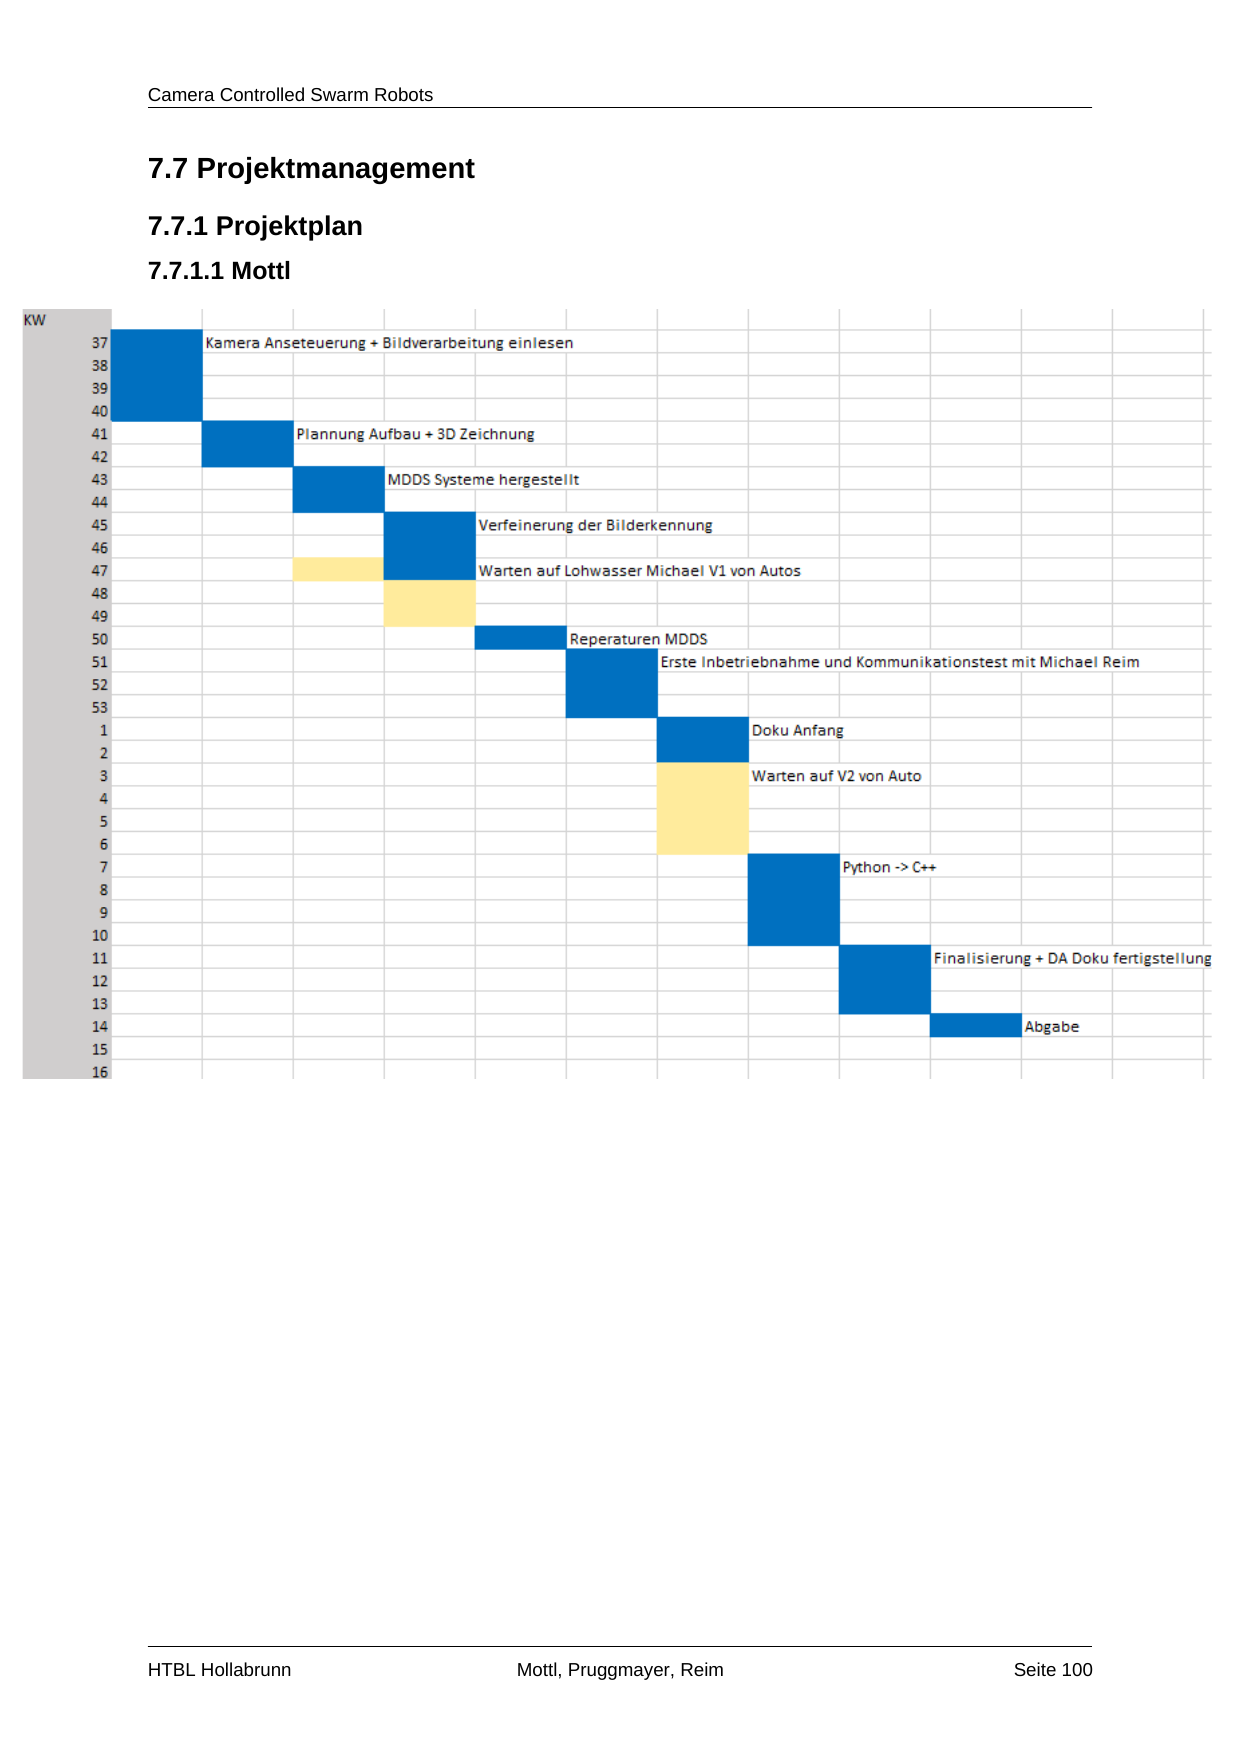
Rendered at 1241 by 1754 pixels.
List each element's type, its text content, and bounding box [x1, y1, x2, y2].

picture [21, 309, 1210, 1077]
subtitle Mottl [148, 254, 1092, 285]
subtitle Projektmanagement [148, 151, 1092, 185]
subtitle Projektplan [148, 210, 1092, 241]
